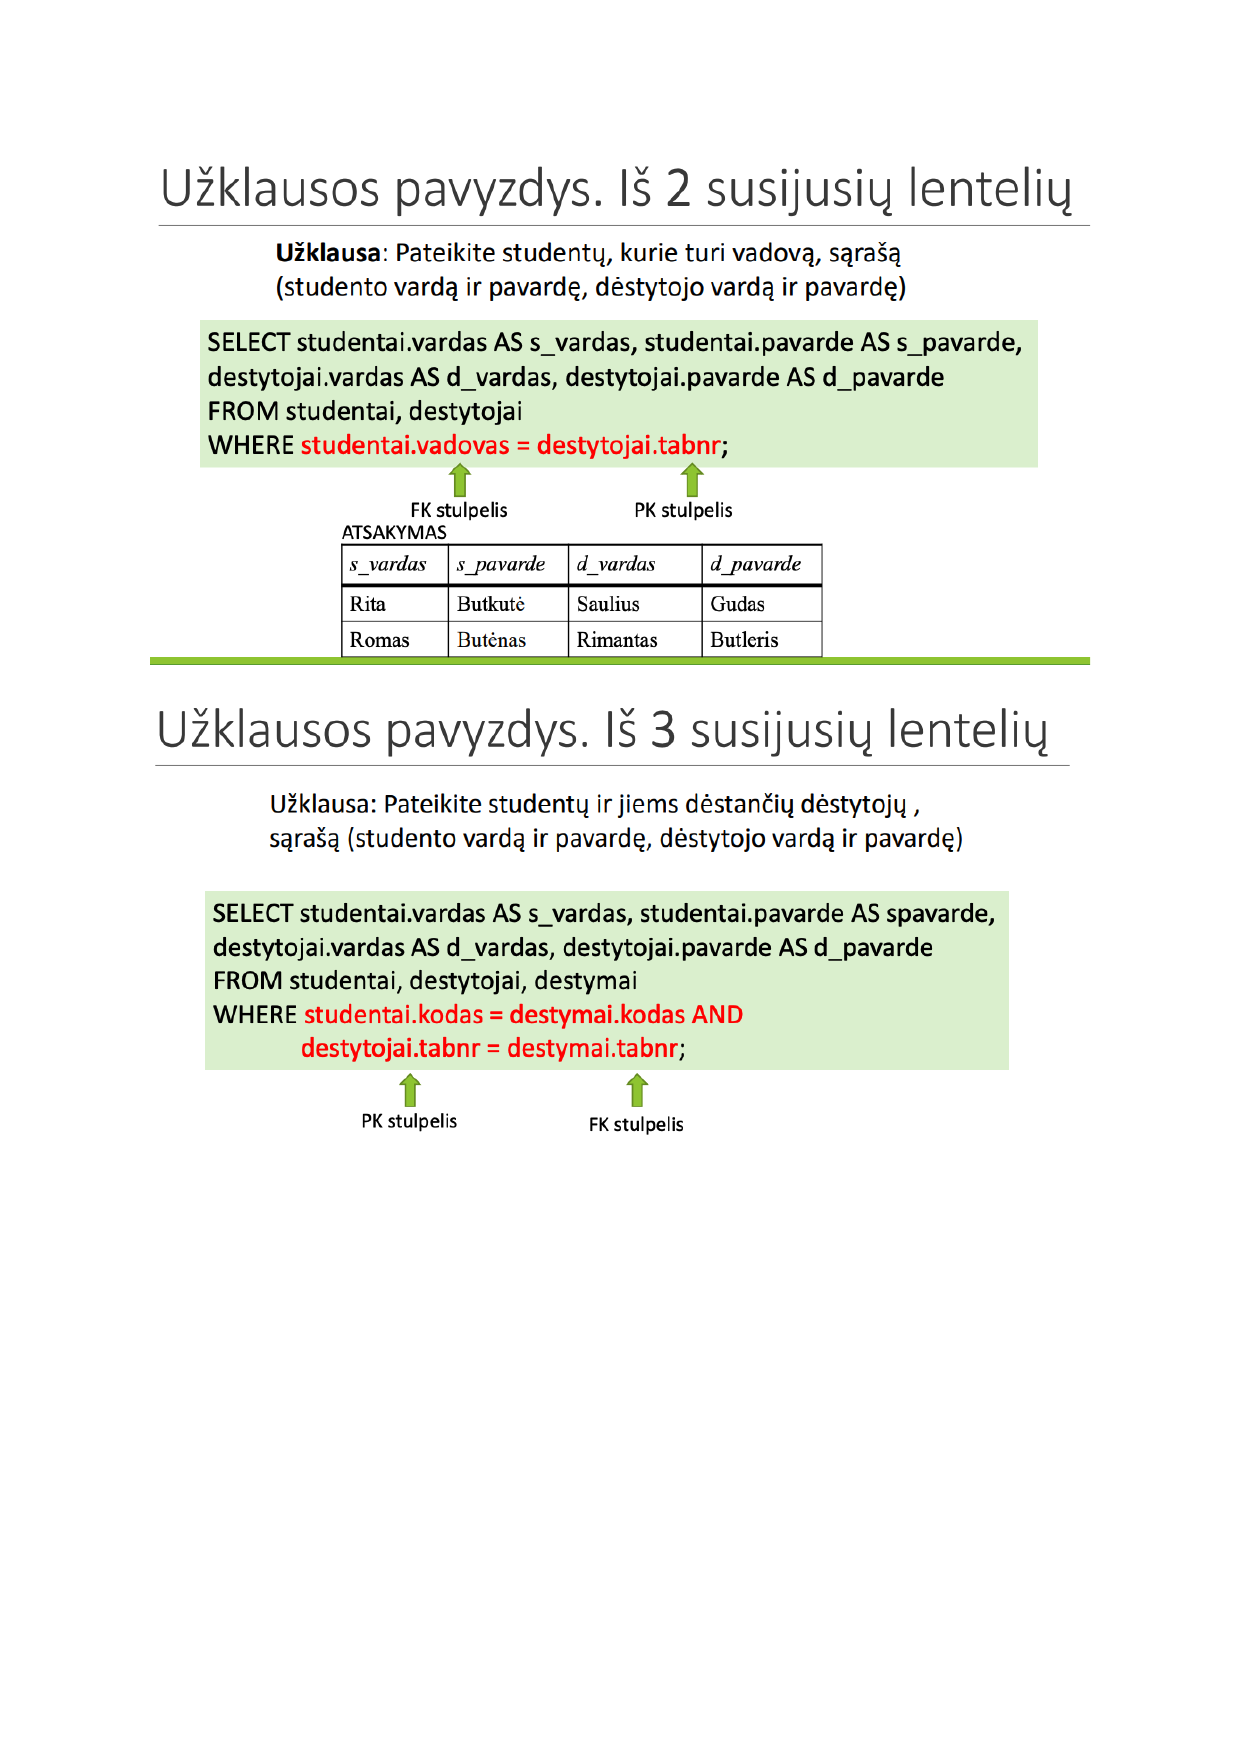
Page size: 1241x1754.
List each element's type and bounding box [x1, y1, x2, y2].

picture [150, 150, 1091, 665]
picture [150, 694, 1091, 1149]
